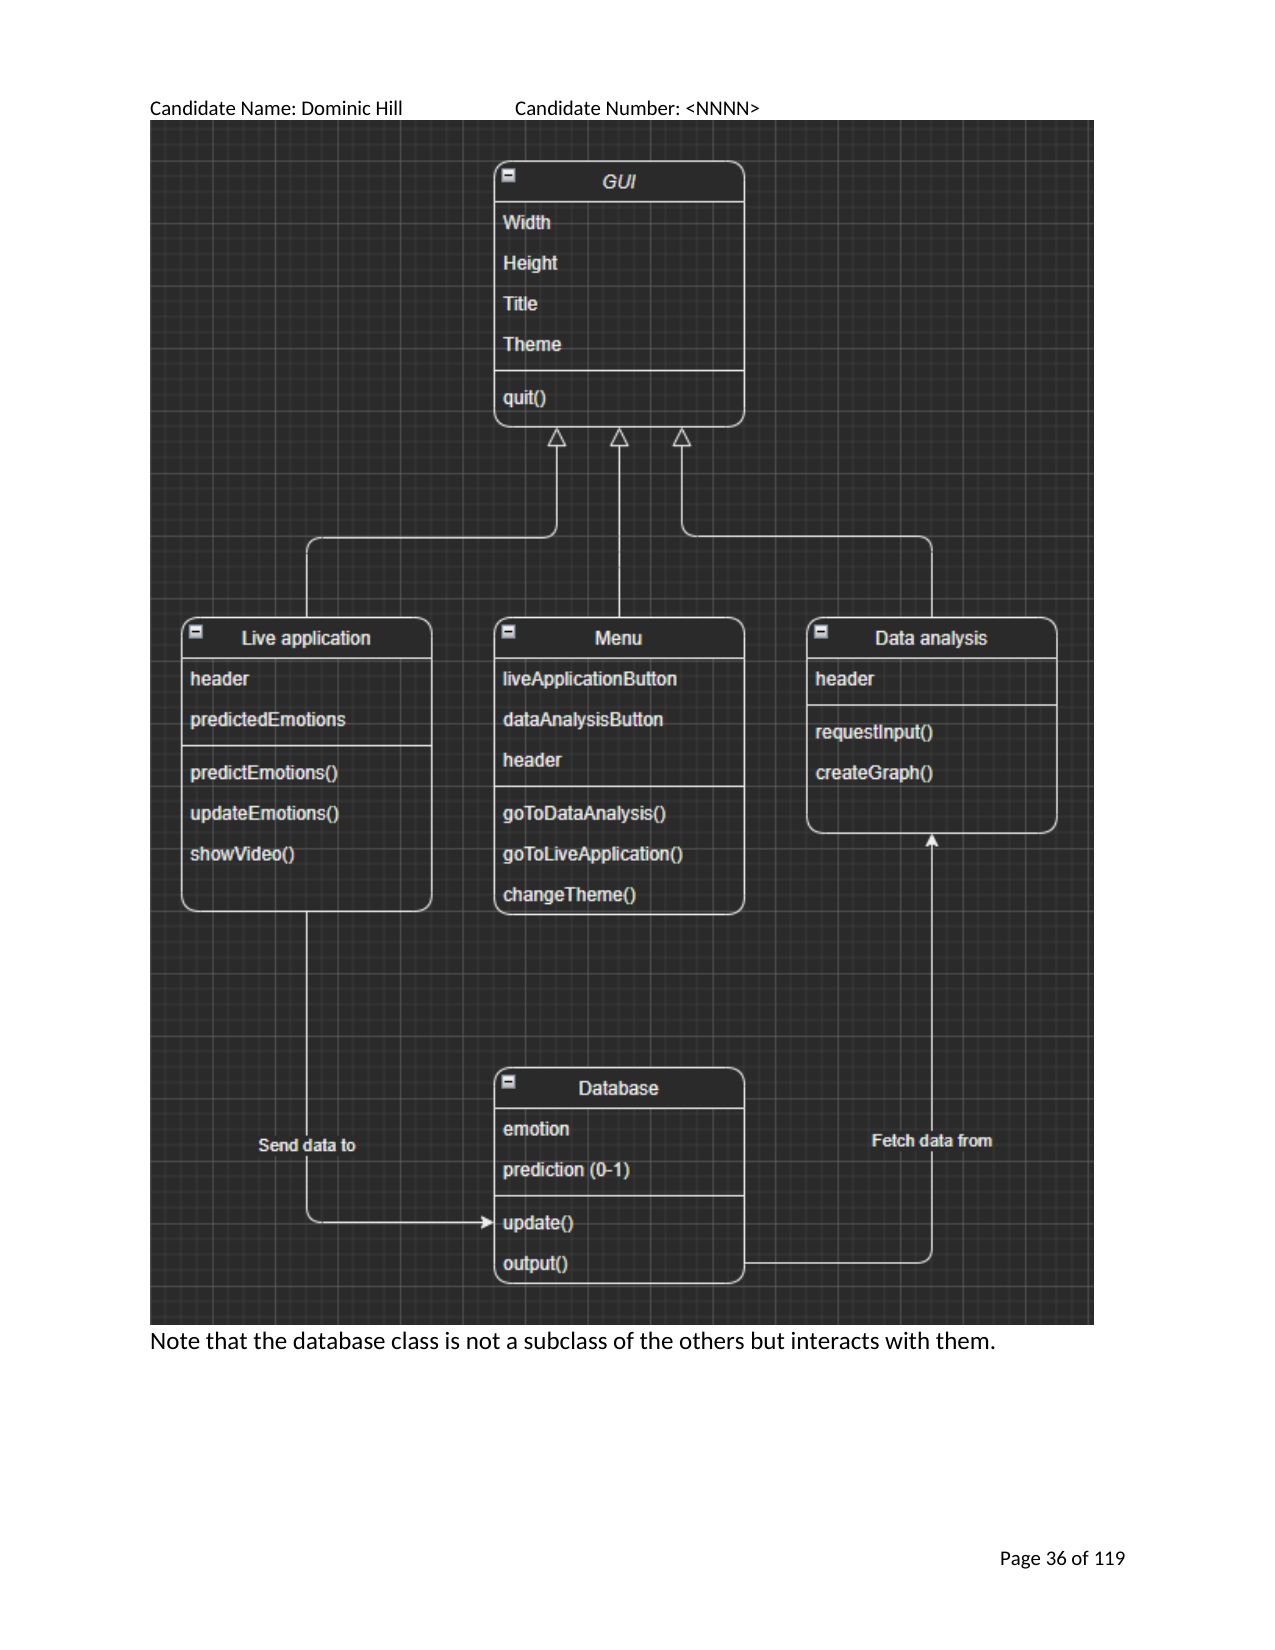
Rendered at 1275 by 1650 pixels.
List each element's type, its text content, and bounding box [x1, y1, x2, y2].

text Note that the database class is not a subclass of the others but interacts with them. [150, 1325, 1125, 1355]
picture [150, 120, 1094, 1325]
